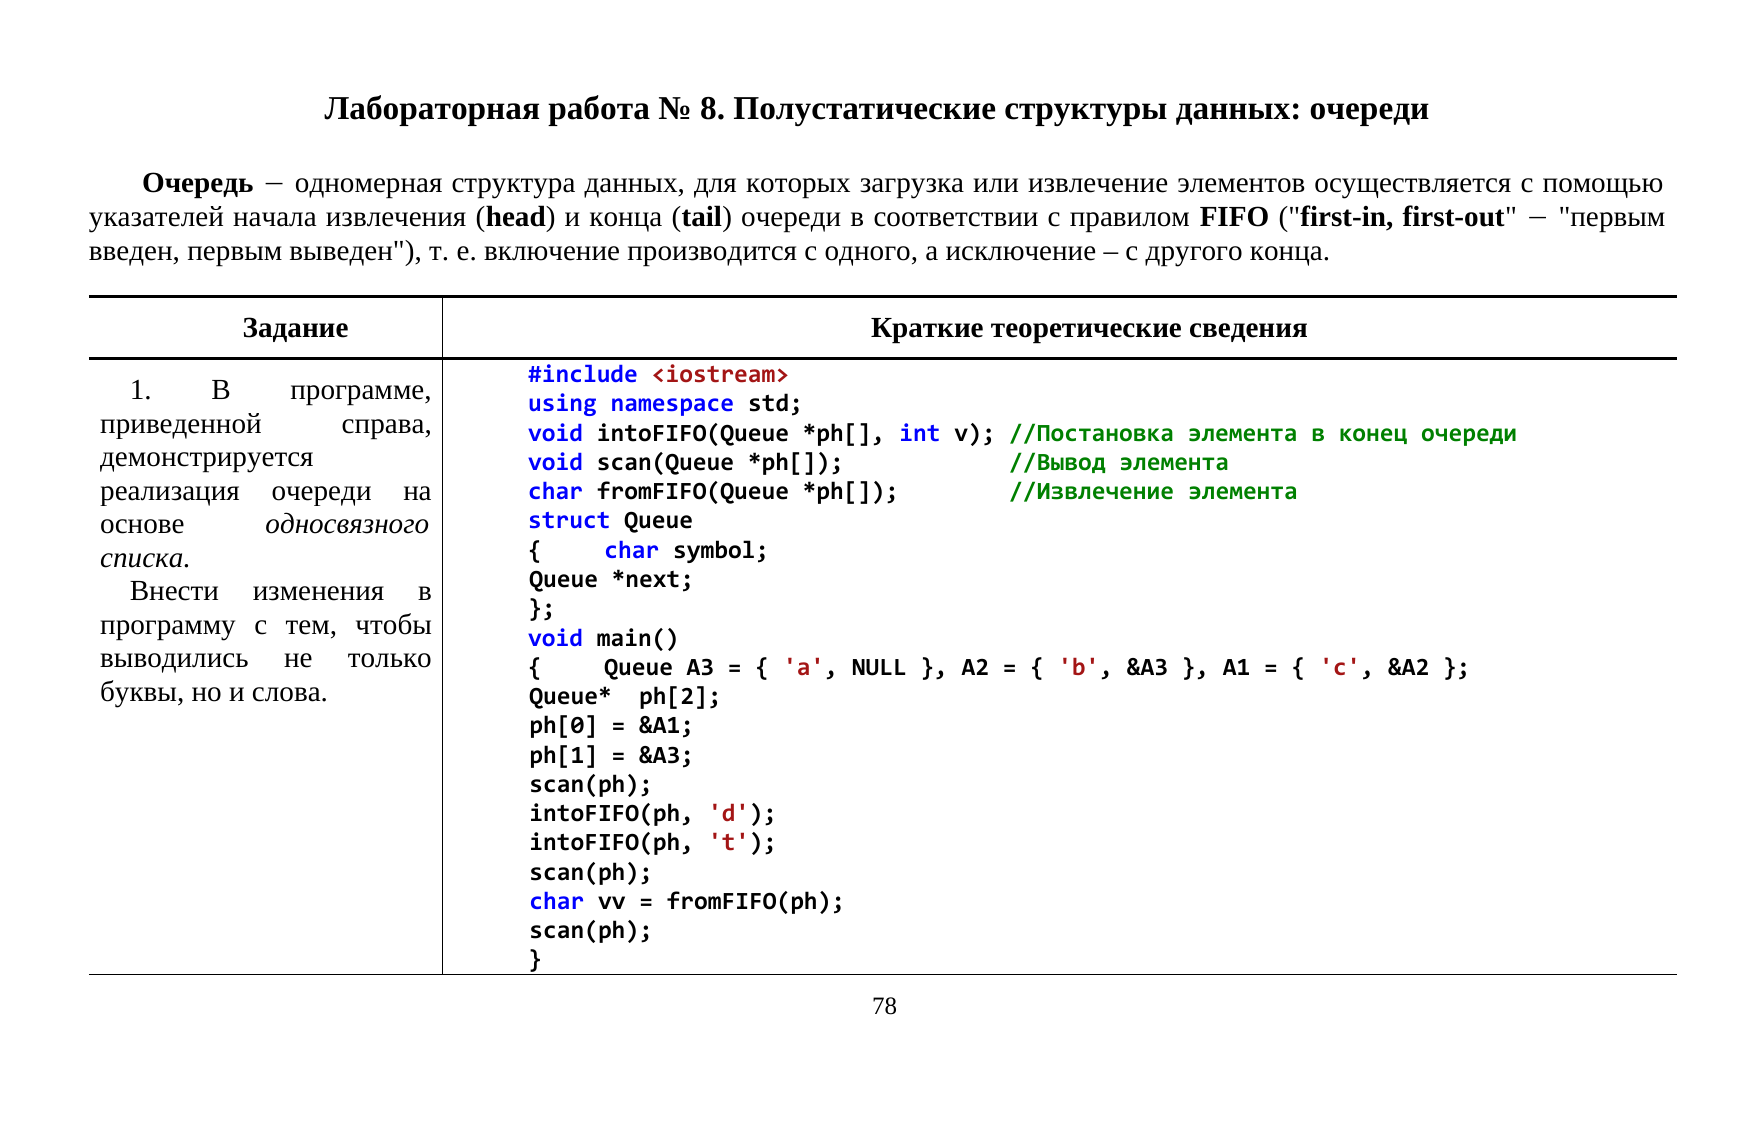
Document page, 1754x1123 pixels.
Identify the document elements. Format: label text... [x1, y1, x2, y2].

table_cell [89, 360, 442, 974]
text Очередь − одномерная структура данных, для которых загрузка или извлечение элементов осуществляется с помощью указателей начала извлечения (head) и конца (tail) очереди в соответствии с правилом FIFO ("first-in, first-out" − "первым введен, первым выведен"), т. е. включение производится с одного, а исключение – с другого конца. [89, 165, 1665, 266]
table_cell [443, 360, 1677, 974]
text Лабораторная работа № 8. Полустатические структуры данных: очереди [89, 89, 1665, 127]
table_header Краткие теоретические сведения [443, 298, 1677, 357]
table_header Задание [89, 298, 442, 357]
